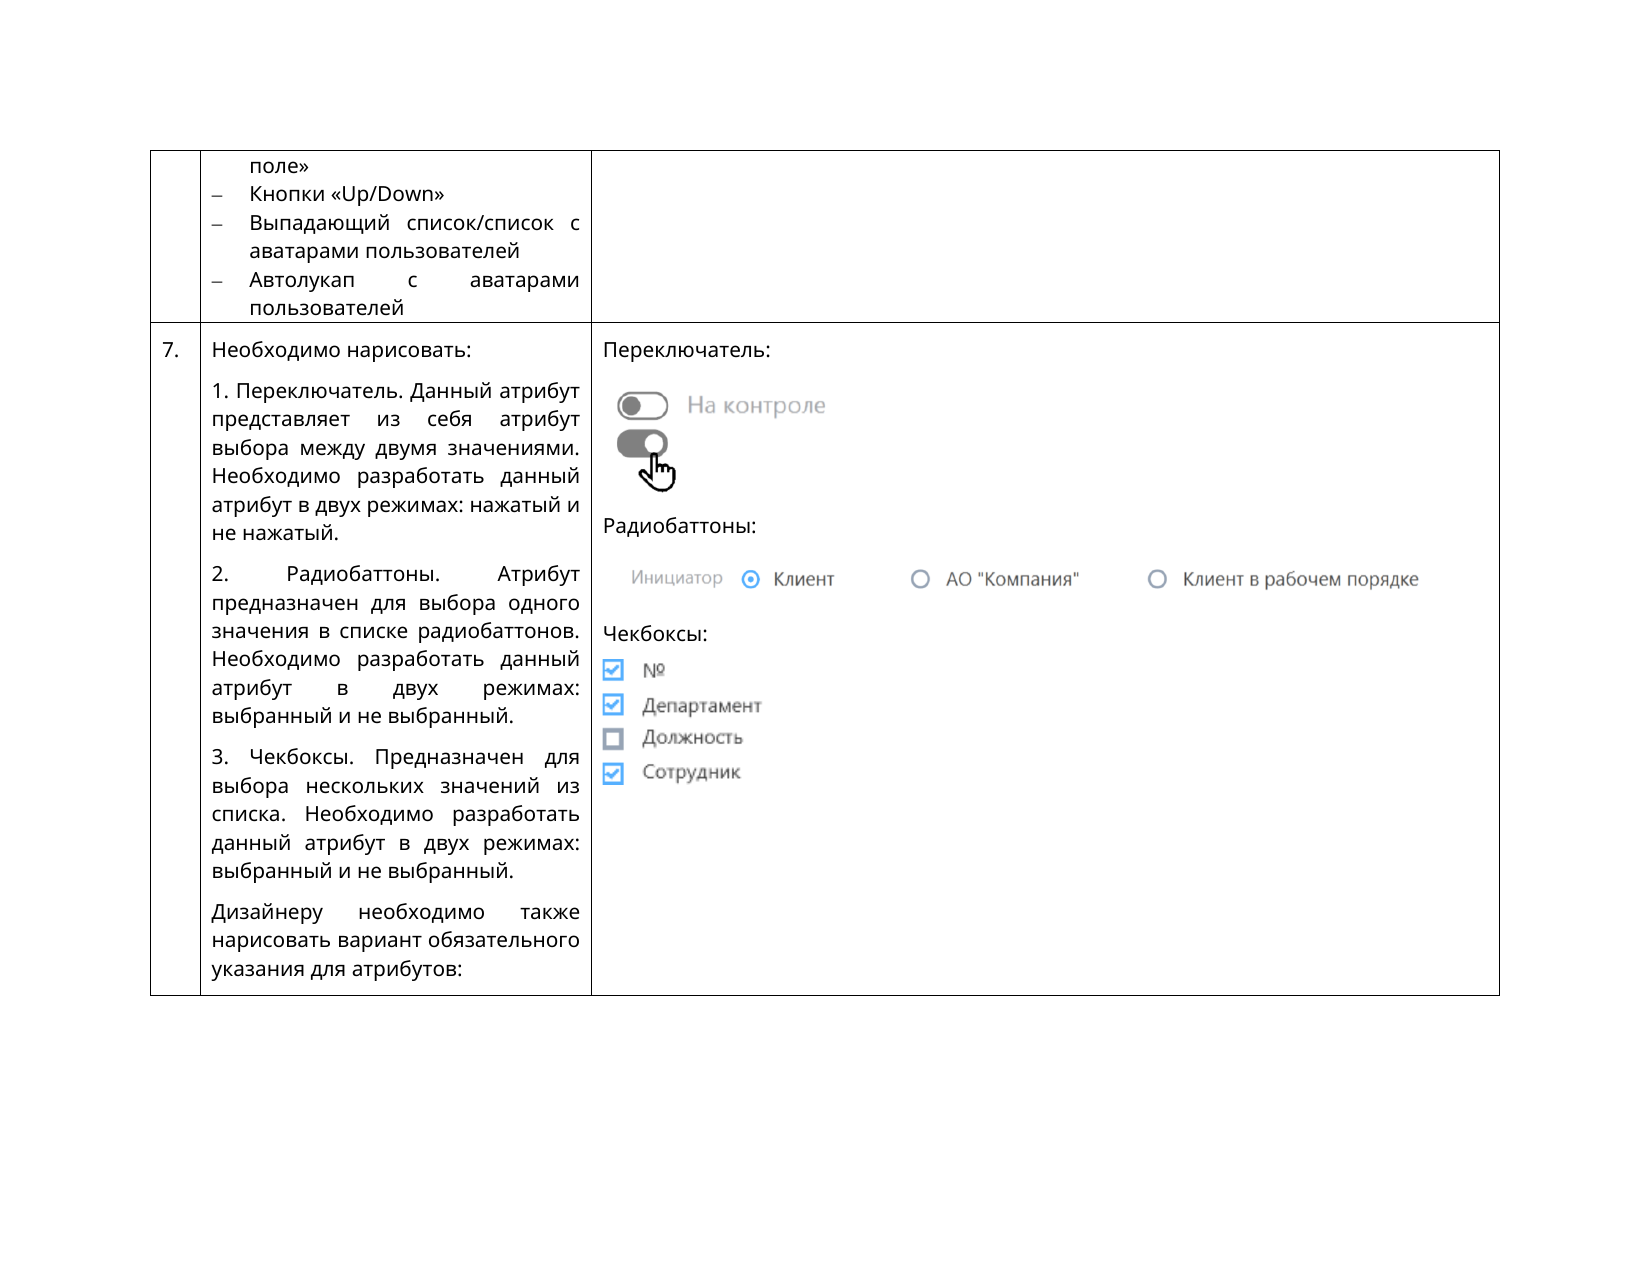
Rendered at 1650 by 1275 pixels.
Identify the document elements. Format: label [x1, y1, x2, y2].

picture [602, 551, 1441, 607]
table_cell [592, 323, 1499, 995]
table_cell [151, 323, 200, 995]
picture [602, 376, 855, 499]
table_cell [201, 151, 591, 322]
table_cell [201, 323, 591, 995]
table_cell [592, 151, 1499, 322]
picture [602, 659, 767, 785]
table_cell [151, 151, 200, 322]
